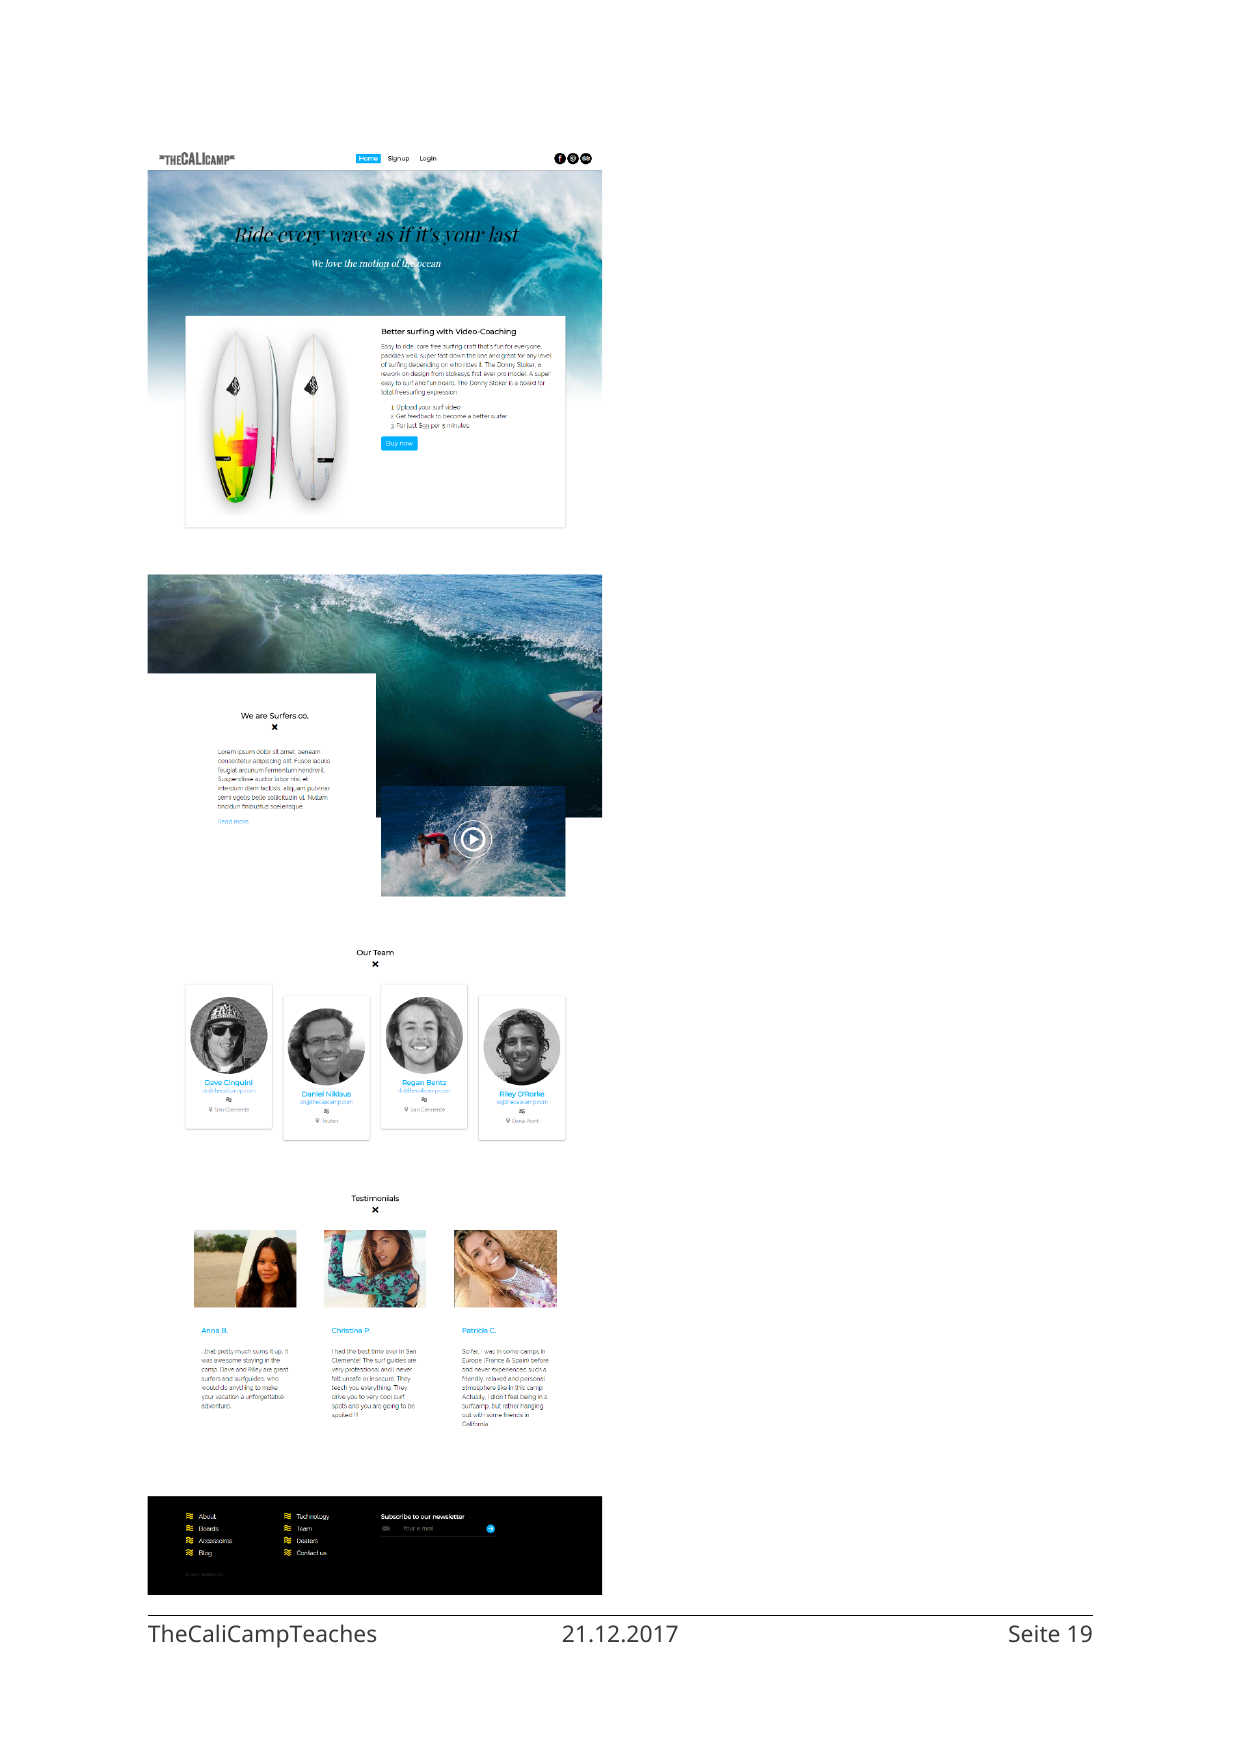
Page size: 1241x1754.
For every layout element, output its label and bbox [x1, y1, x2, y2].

picture [302, 228, 311, 240]
picture [147, 147, 603, 1595]
picture [398, 238, 406, 244]
picture [414, 226, 431, 231]
picture [267, 245, 283, 253]
picture [372, 260, 389, 271]
picture [338, 244, 345, 251]
picture [321, 233, 331, 238]
picture [252, 255, 272, 262]
picture [356, 235, 372, 243]
